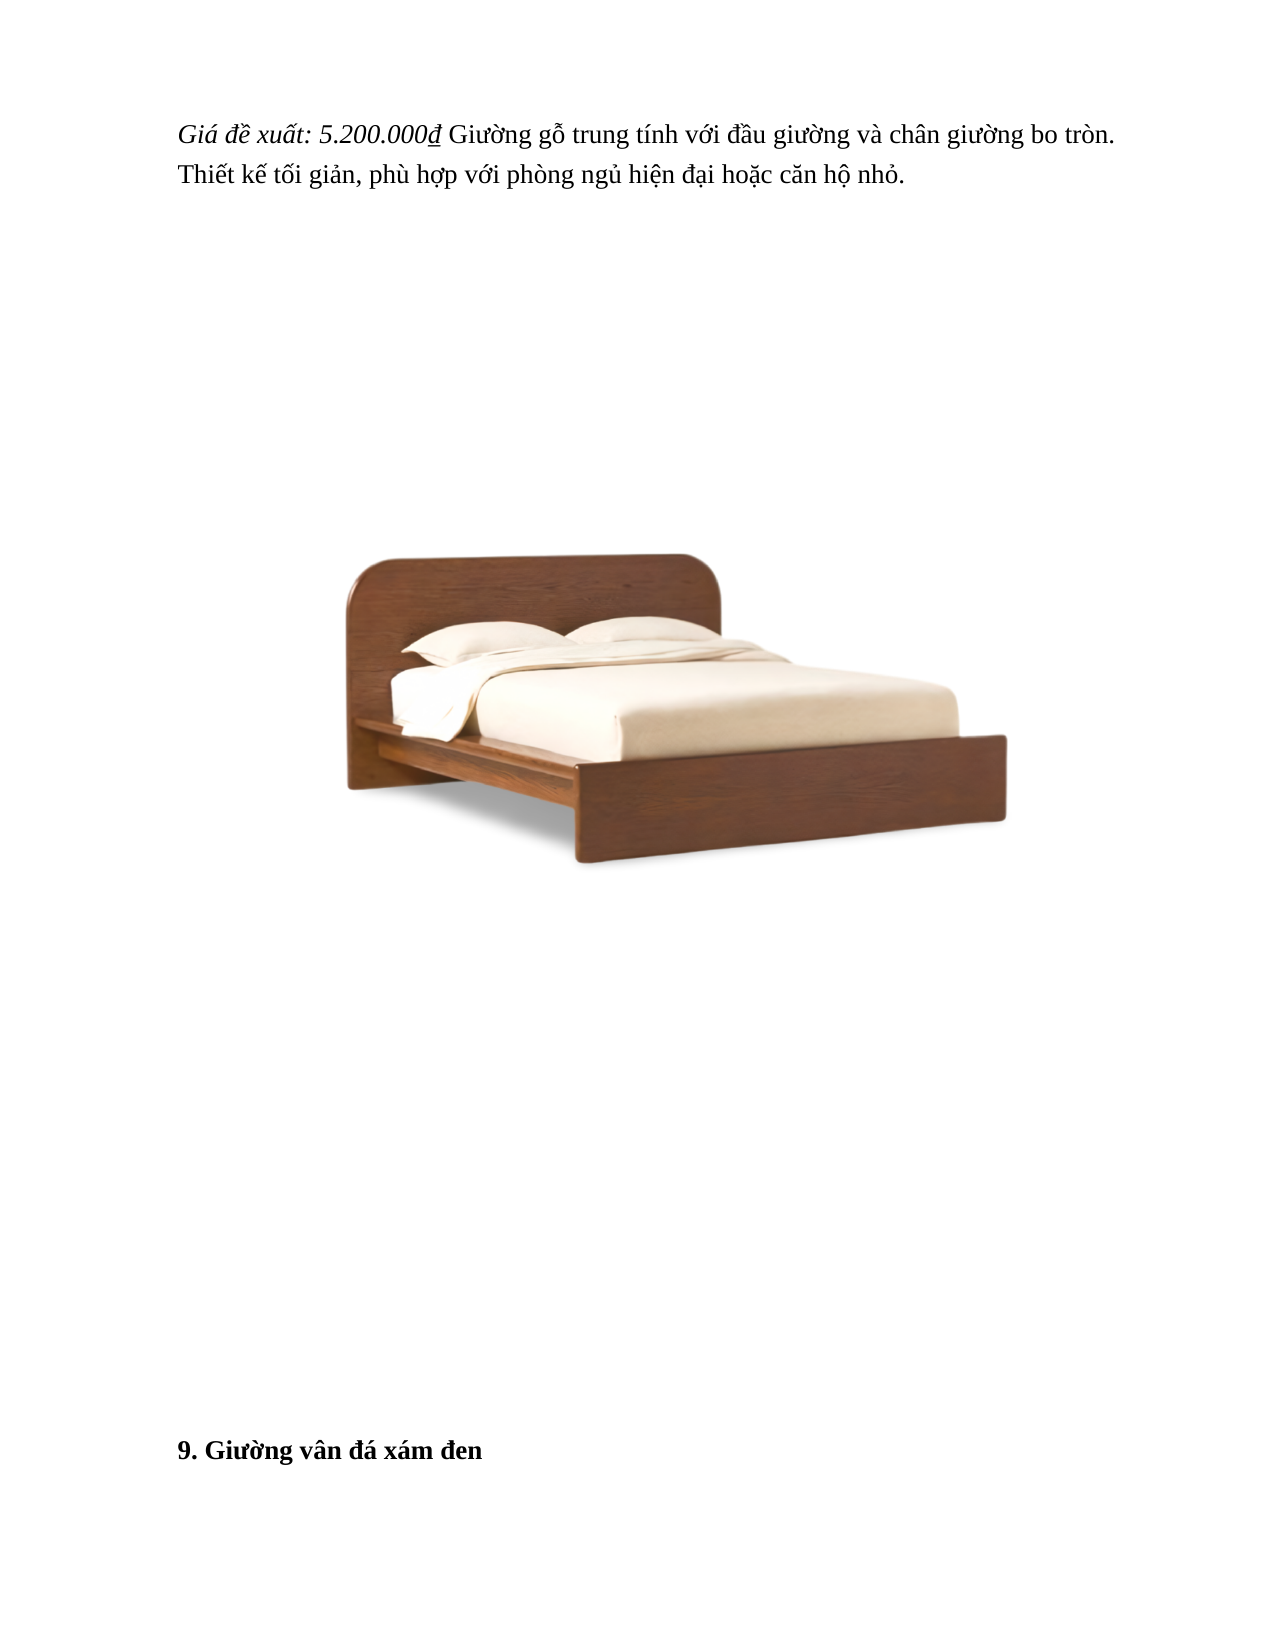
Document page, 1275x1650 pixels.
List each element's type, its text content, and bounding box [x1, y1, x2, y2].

text 9. Giường vân đá xám đen [177, 1434, 1157, 1465]
picture [177, 223, 1157, 1204]
text Giá đề xuất: 5.200.000₫ Giường gỗ trung tính với đầu giường và chân giường bo tròn. Thiết kế tối giản, phù hợp với phòng ngủ hiện đại hoặc căn hộ nhỏ. [177, 118, 1157, 190]
